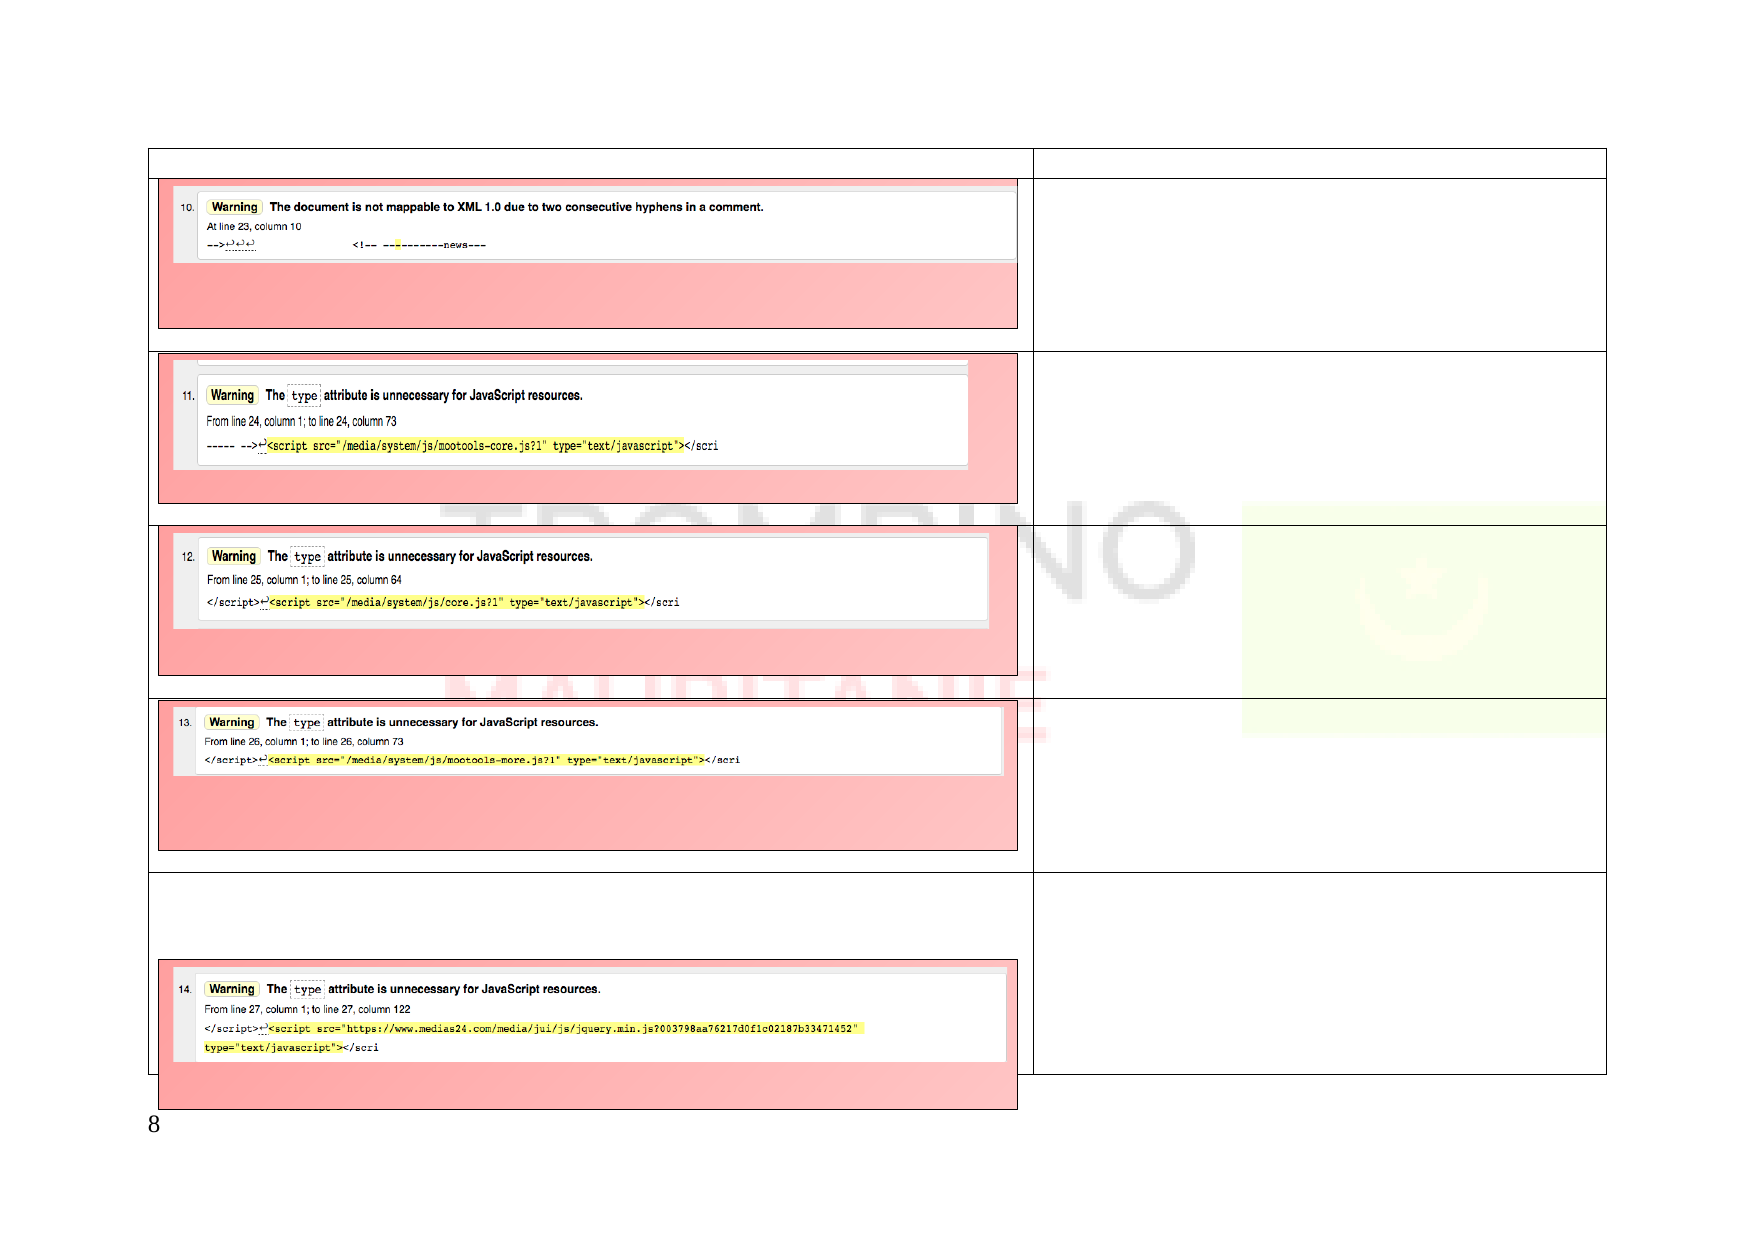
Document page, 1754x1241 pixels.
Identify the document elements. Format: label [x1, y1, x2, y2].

table_cell [1034, 352, 1606, 524]
table_cell [149, 352, 1033, 524]
table_cell [149, 179, 1033, 351]
table_cell [1034, 149, 1606, 177]
picture [173, 533, 990, 629]
picture [173, 967, 1008, 1062]
table_cell [1034, 526, 1606, 698]
table_cell [1034, 699, 1606, 872]
table_cell [149, 526, 1033, 698]
picture [173, 360, 969, 470]
table_cell [1034, 179, 1606, 351]
table_cell [1034, 873, 1606, 1074]
picture [173, 707, 1004, 776]
table_cell [149, 149, 1033, 177]
picture [173, 186, 1018, 263]
table_cell [149, 699, 1033, 872]
table_cell [149, 873, 1033, 1074]
